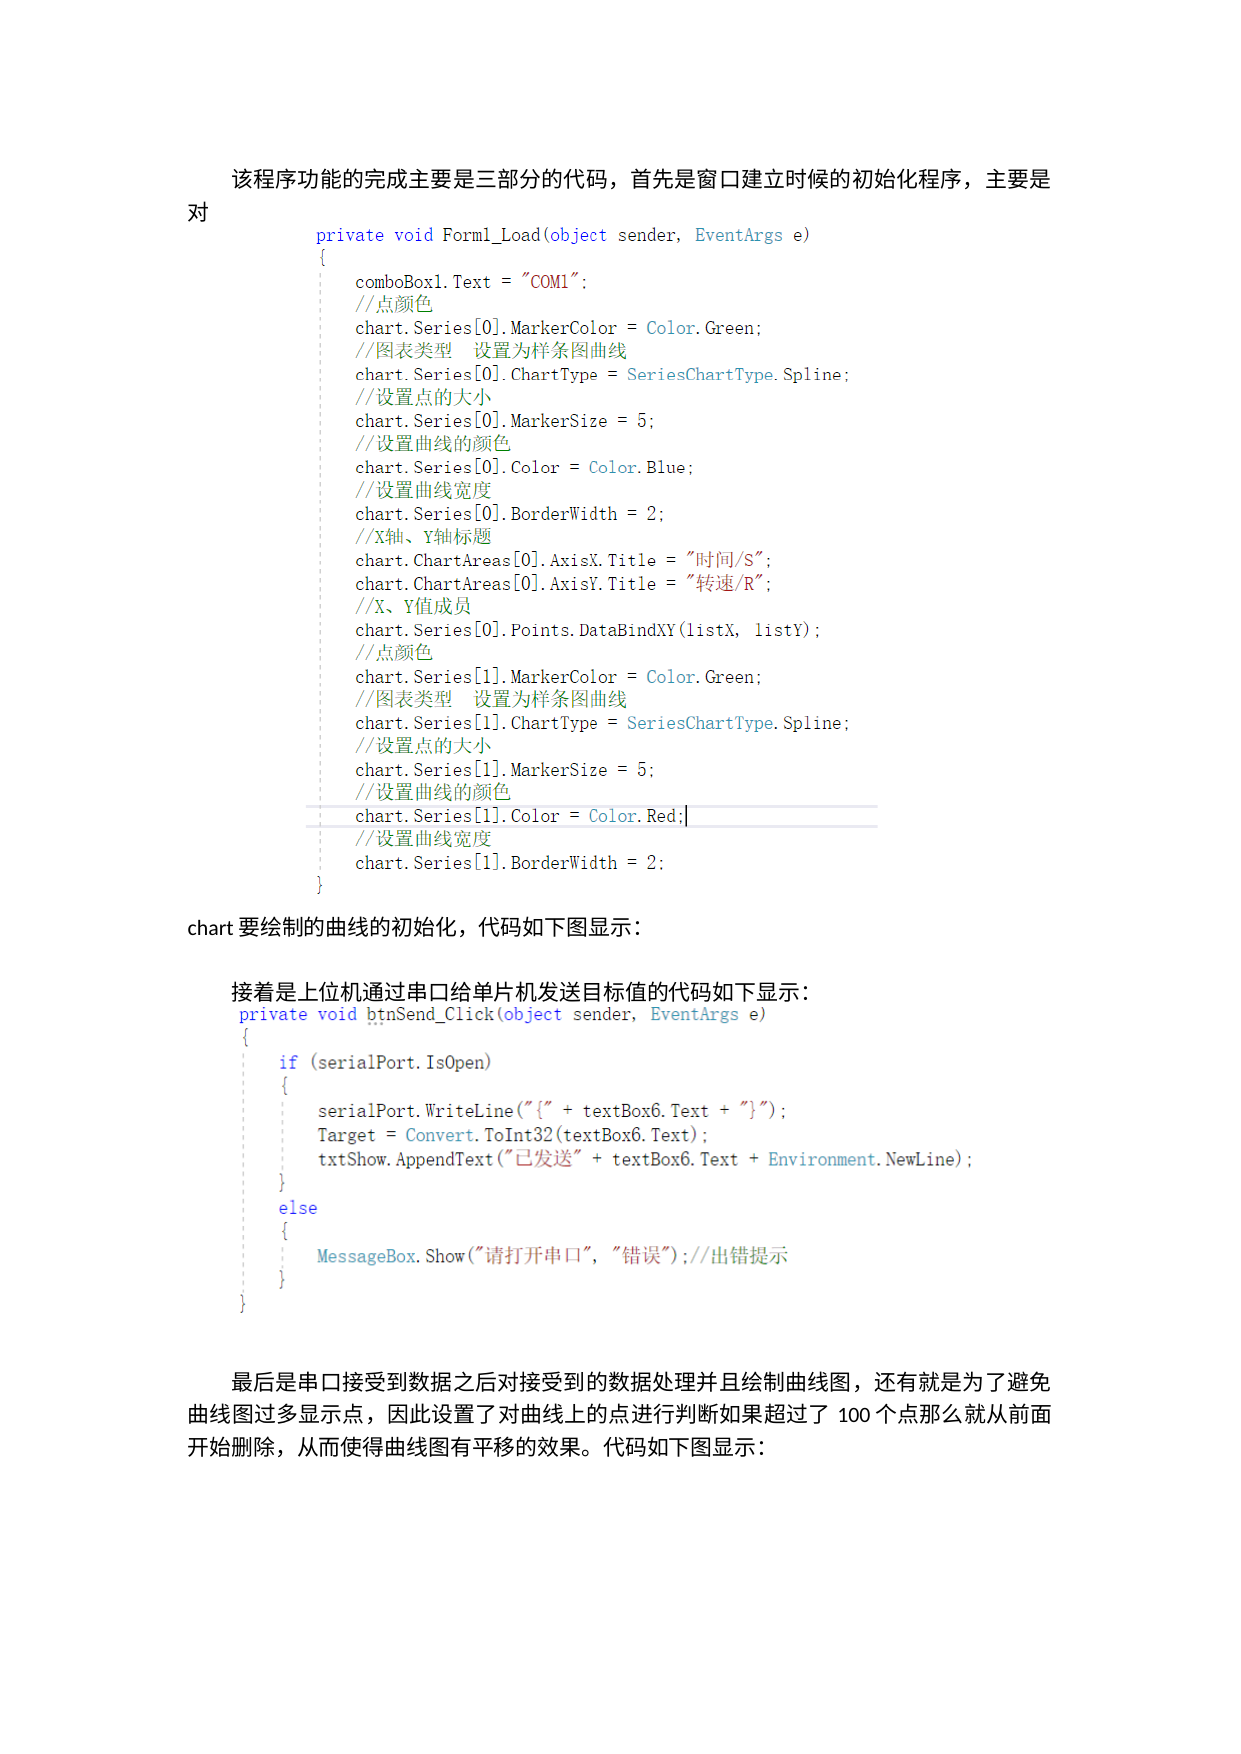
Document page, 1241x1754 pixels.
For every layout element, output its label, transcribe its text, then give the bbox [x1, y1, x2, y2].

text 最后是串口接受到数据之后对接受到的数据处理并且绘制曲线图，还有就是为了避免曲线图过多显示点，因此设置了对曲线上的点进行判断如果超过了100个点那么就从前面开始删除，从而使得曲线图有平移的效果。代码如下图显示： [187, 1364, 1053, 1462]
text 接着是上位机通过串口给单片机发送目标值的代码如下显示： [187, 974, 1053, 1007]
picture [231, 1007, 986, 1335]
text 该程序功能的完成主要是三部分的代码，首先是窗口建立时候的初始化程序，主要是对 [187, 162, 1053, 227]
picture [305, 227, 878, 900]
